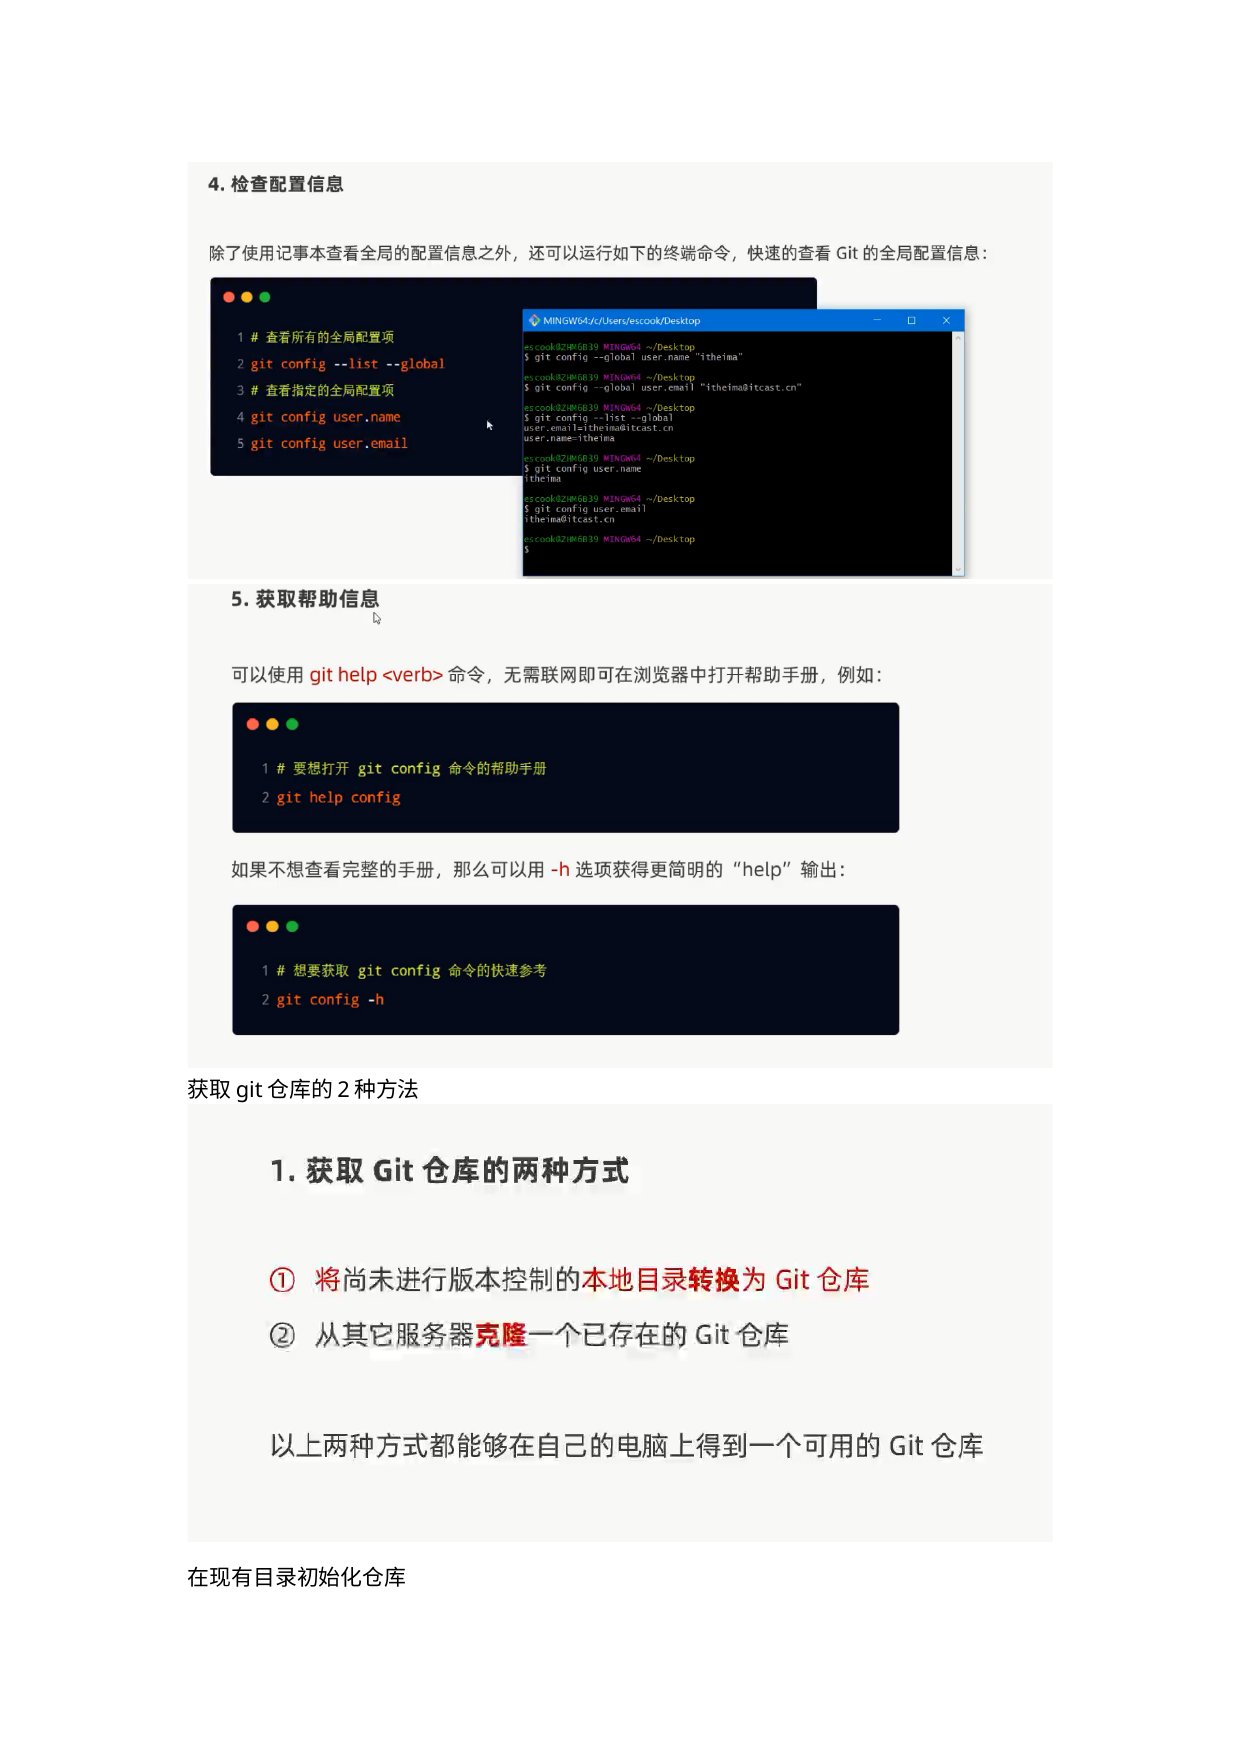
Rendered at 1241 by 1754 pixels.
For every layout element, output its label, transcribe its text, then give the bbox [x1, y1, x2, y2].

text 获取git仓库的2种方法 [187, 1072, 1053, 1104]
picture [187, 162, 1053, 579]
text 在现有目录初始化仓库 [187, 1559, 1053, 1592]
picture [187, 584, 1053, 1068]
picture [187, 1104, 1053, 1542]
